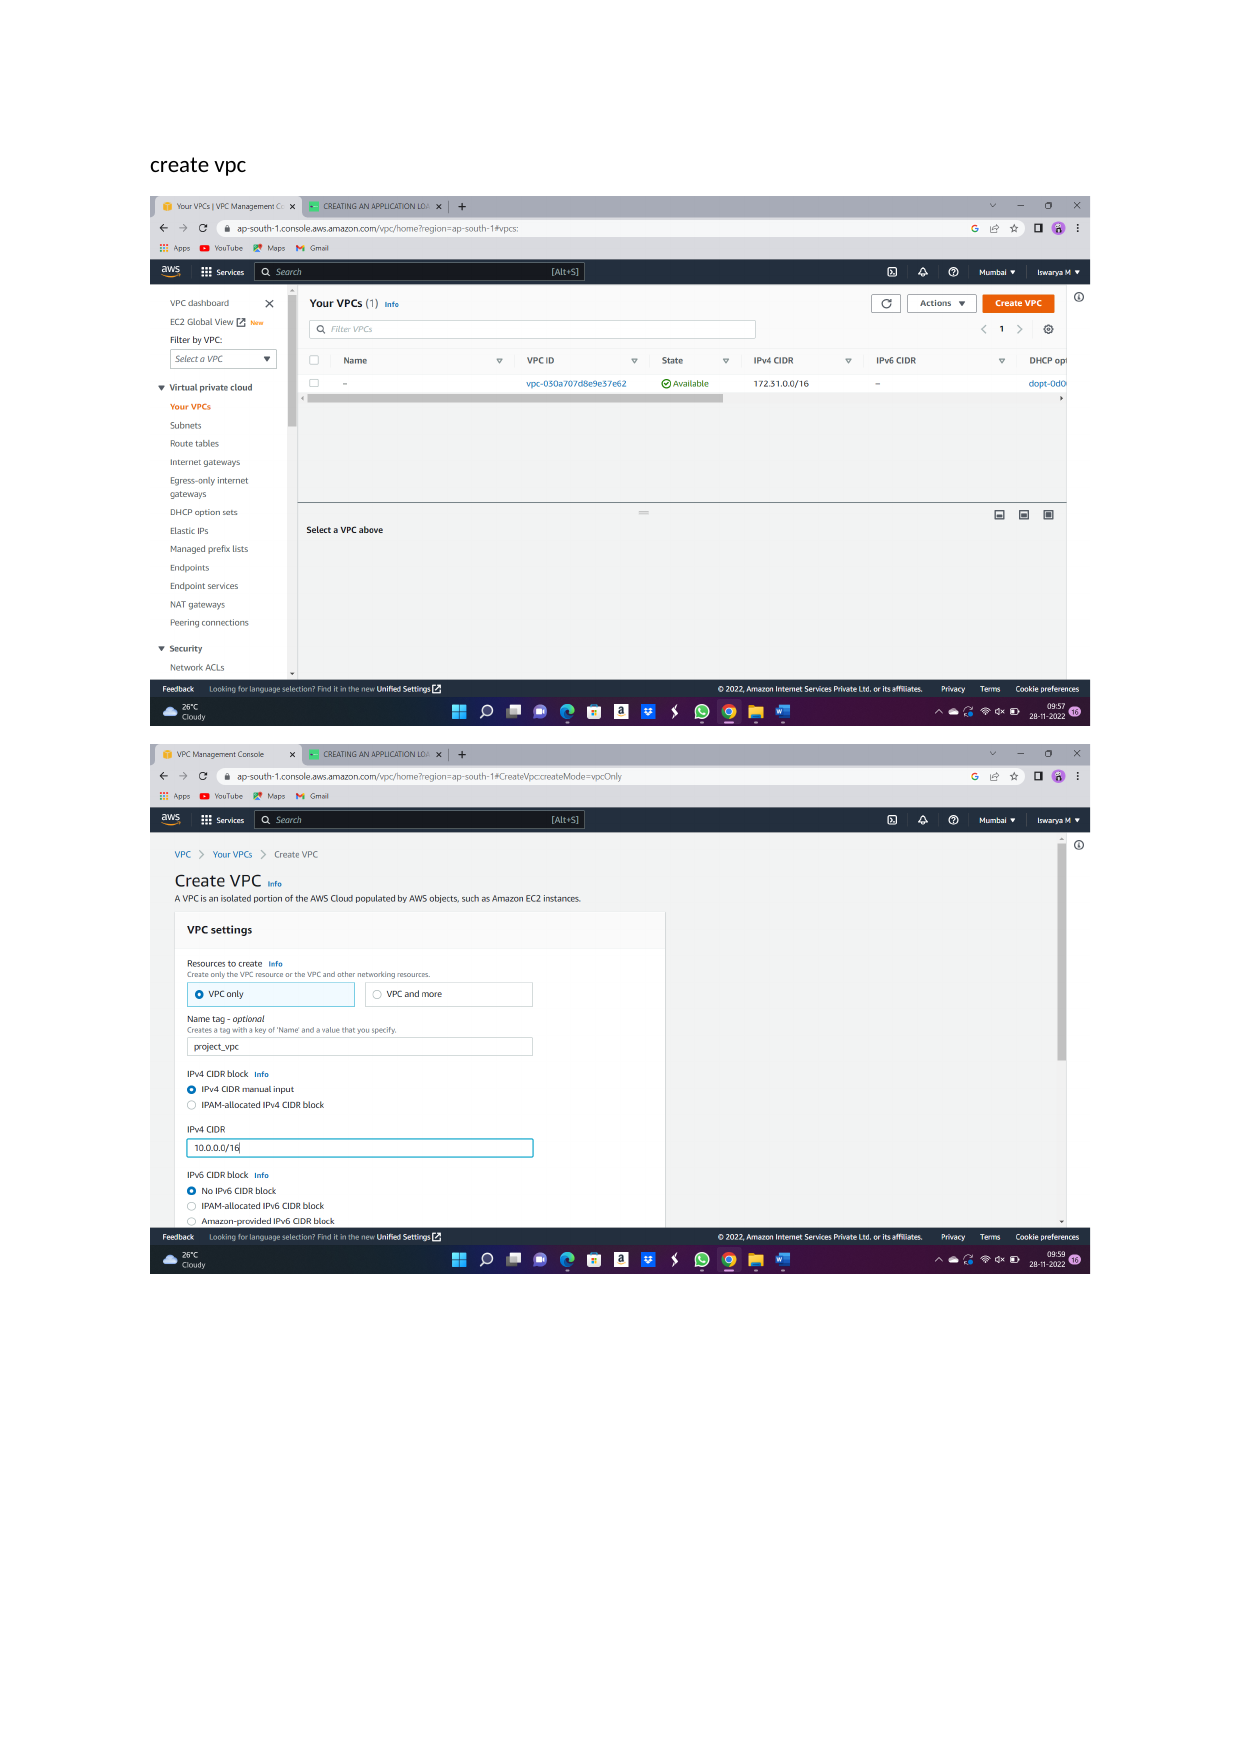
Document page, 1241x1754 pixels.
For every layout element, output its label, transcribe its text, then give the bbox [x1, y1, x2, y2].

picture [150, 744, 1091, 1274]
picture [150, 196, 1091, 726]
text create vpc [150, 150, 1090, 178]
